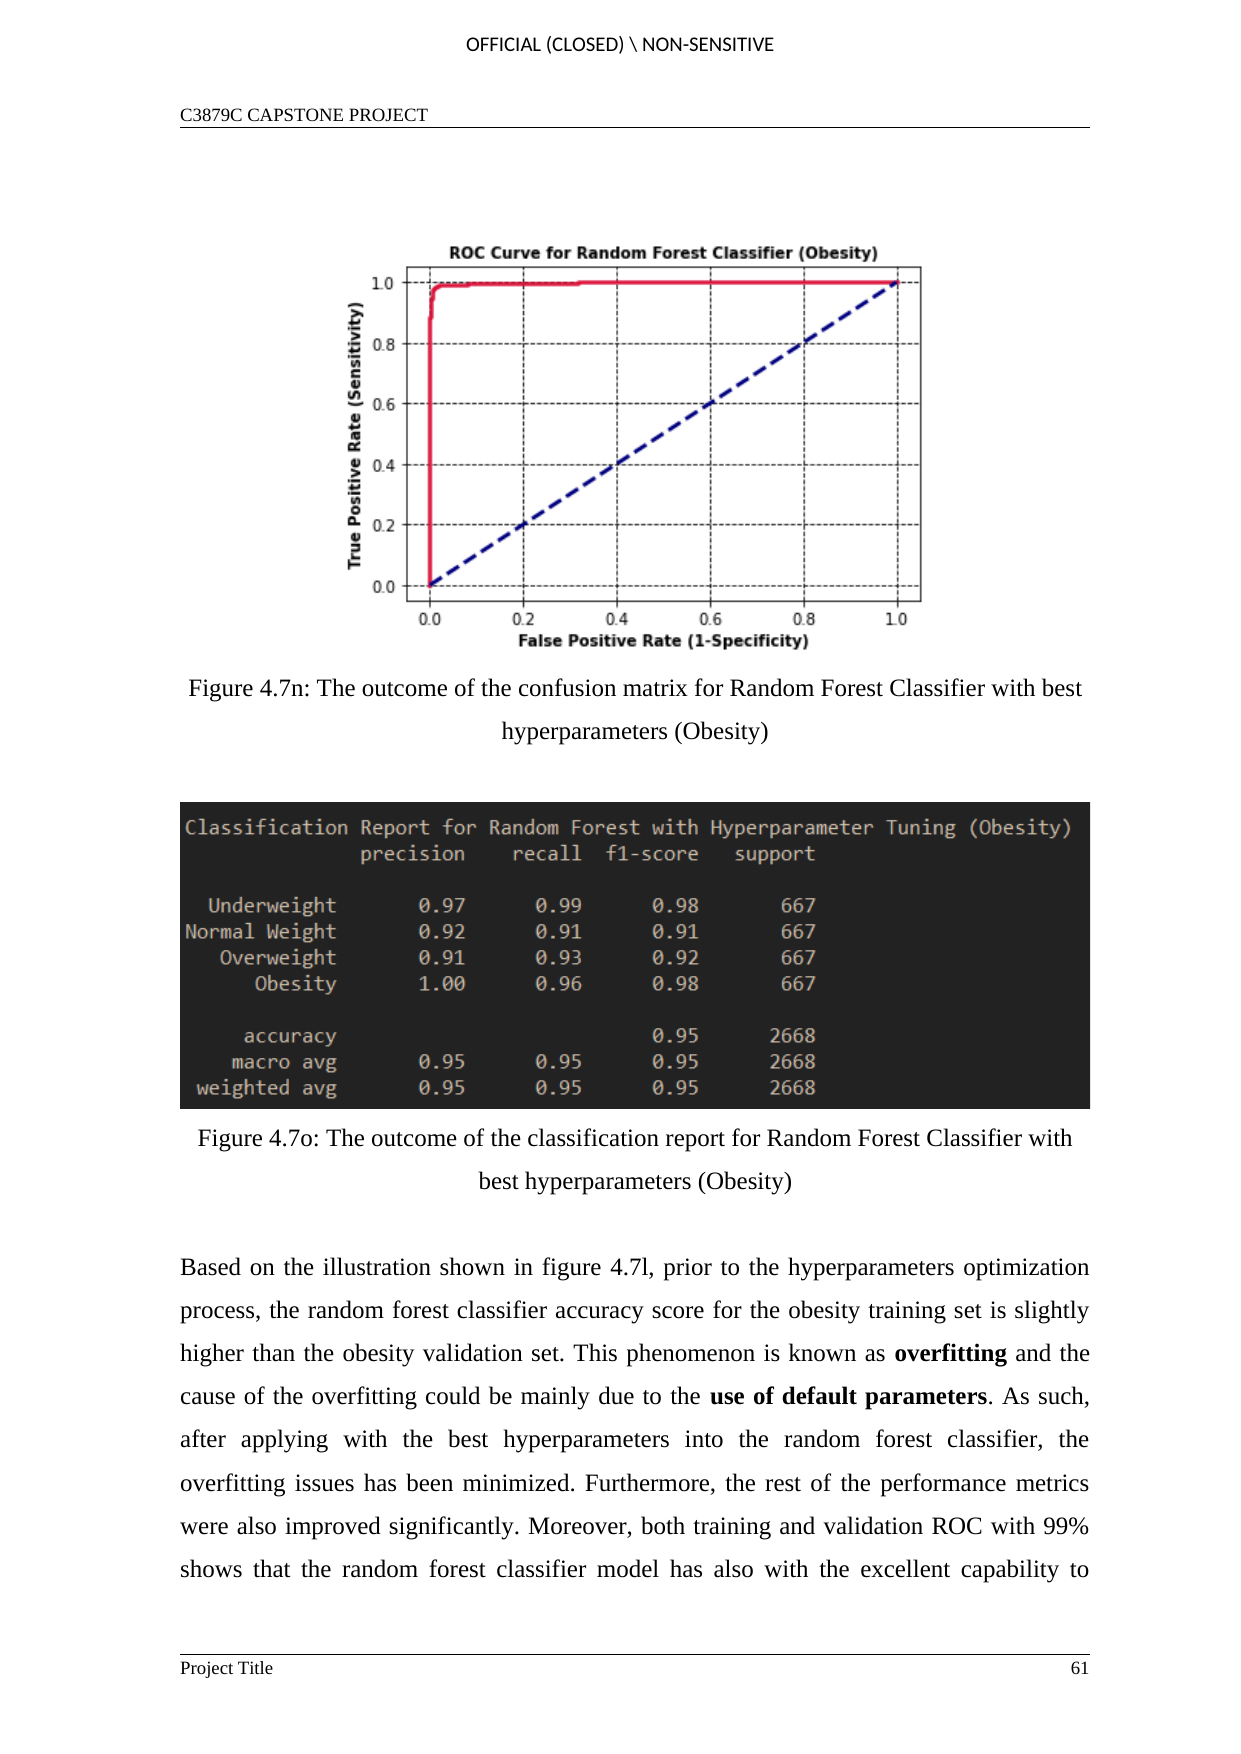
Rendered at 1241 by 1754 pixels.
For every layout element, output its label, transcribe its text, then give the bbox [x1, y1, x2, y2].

picture [180, 802, 1091, 1109]
text Figure 4.7o: The outcome of the classification report for Random Forest Classifier with best hyperparameters (Obesity) [180, 1123, 1090, 1194]
picture [339, 236, 931, 659]
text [180, 1252, 1090, 1583]
text Figure 4.7n: The outcome of the confusion matrix for Random Forest Classifier with best hyperparameters (Obesity) [180, 673, 1090, 745]
